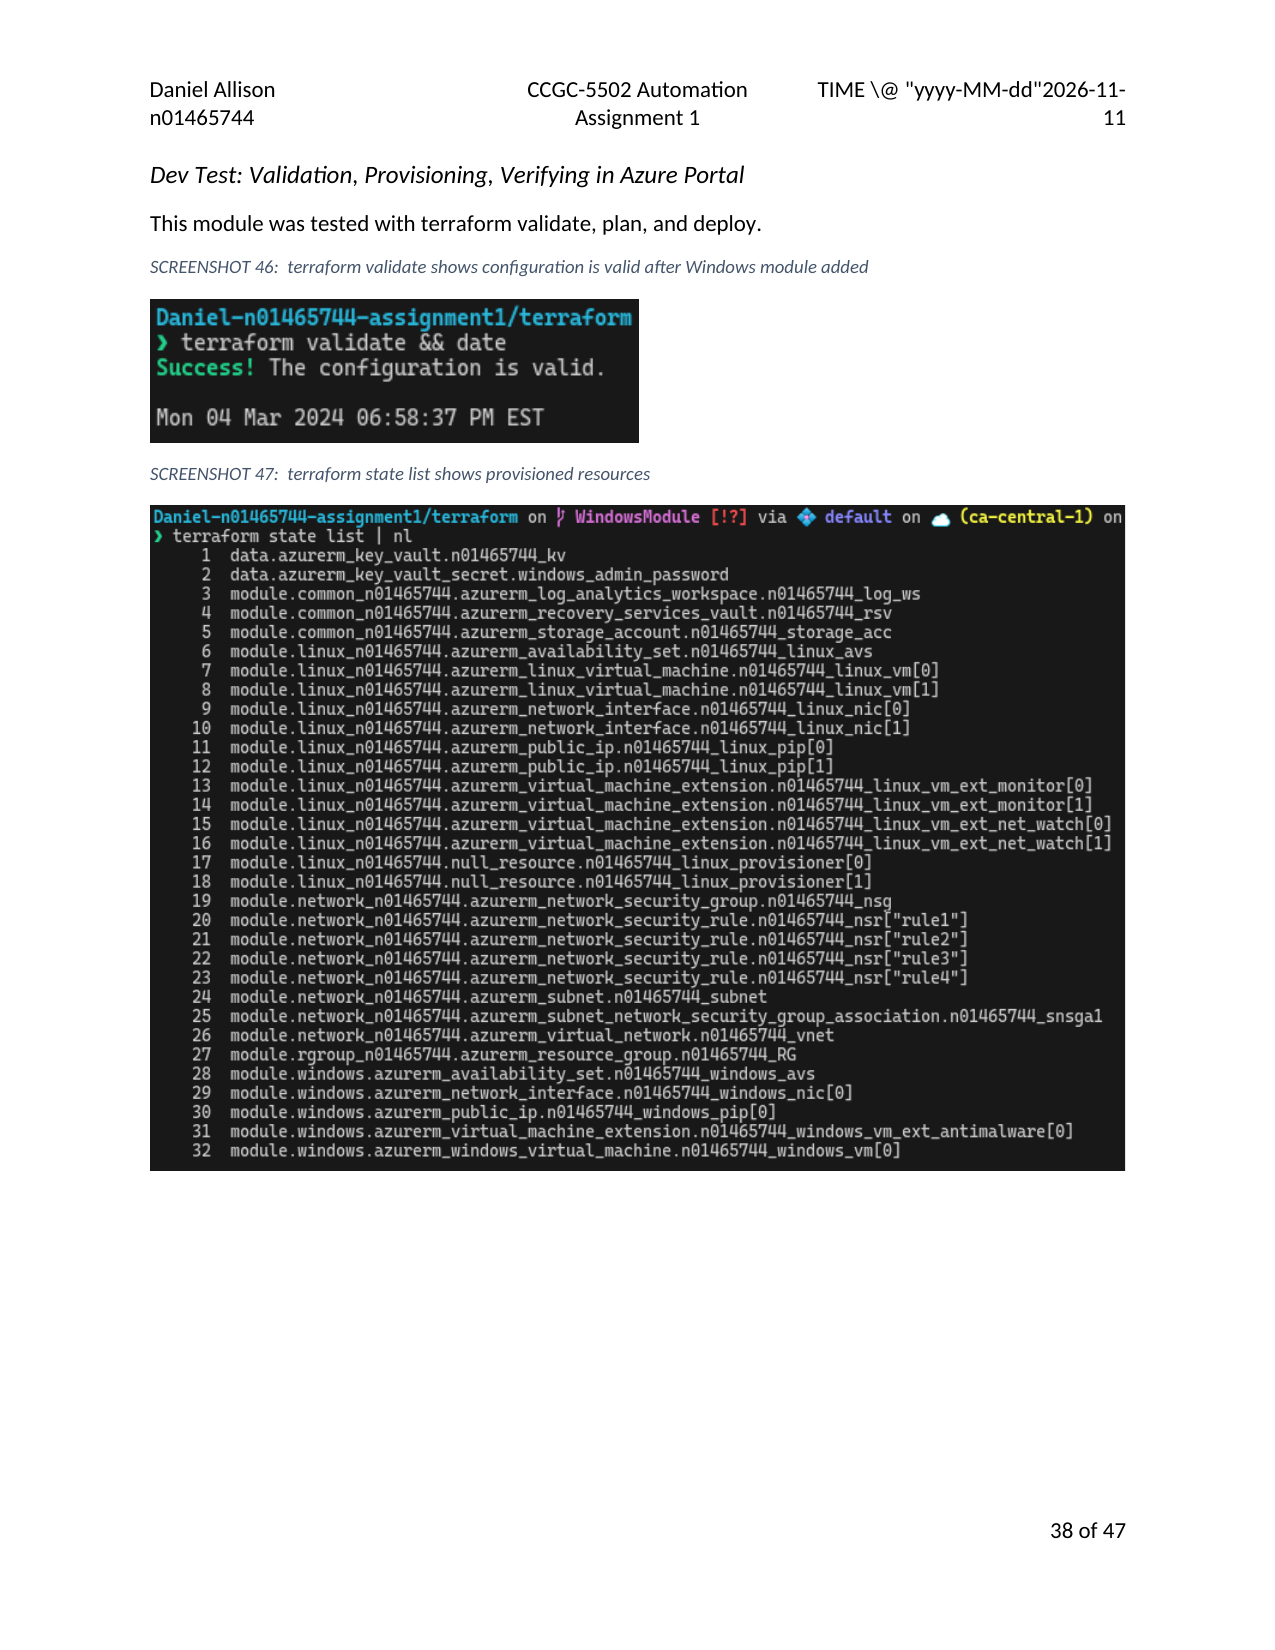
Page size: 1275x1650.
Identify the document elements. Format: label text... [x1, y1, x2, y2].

picture [150, 299, 639, 443]
picture [150, 505, 1125, 1171]
subtitle Dev Test: Validation, Provisioning, Verifying in Azure Portal [150, 159, 1125, 189]
text This module was tested with terraform validate, plan, and deploy. [150, 209, 1125, 237]
text SCREENSHOT 47: terraform state list shows provisioned resources [150, 462, 1125, 485]
text SCREENSHOT 46: terraform validate shows configuration is valid after Windows module added [150, 256, 1125, 278]
